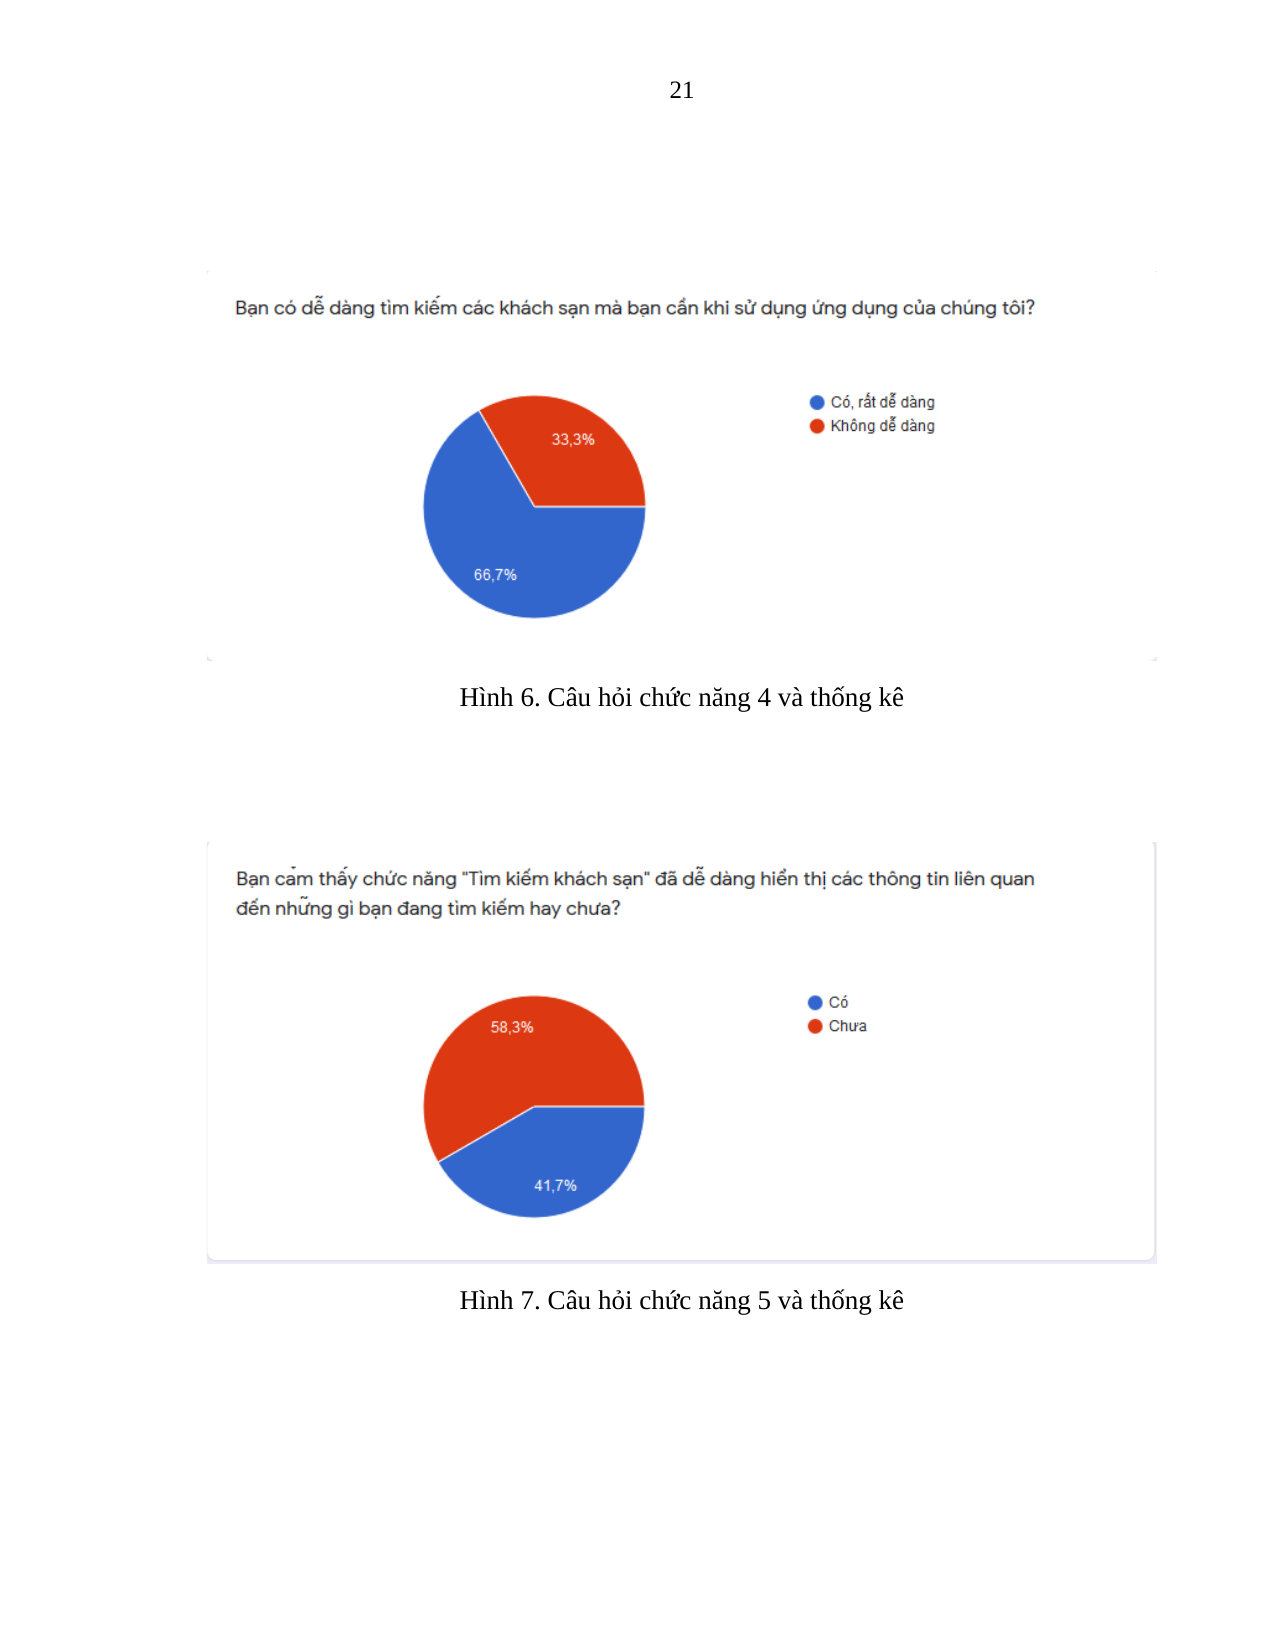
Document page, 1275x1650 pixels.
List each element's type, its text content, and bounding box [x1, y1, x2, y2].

picture [206, 842, 1157, 1264]
picture [206, 271, 1157, 661]
